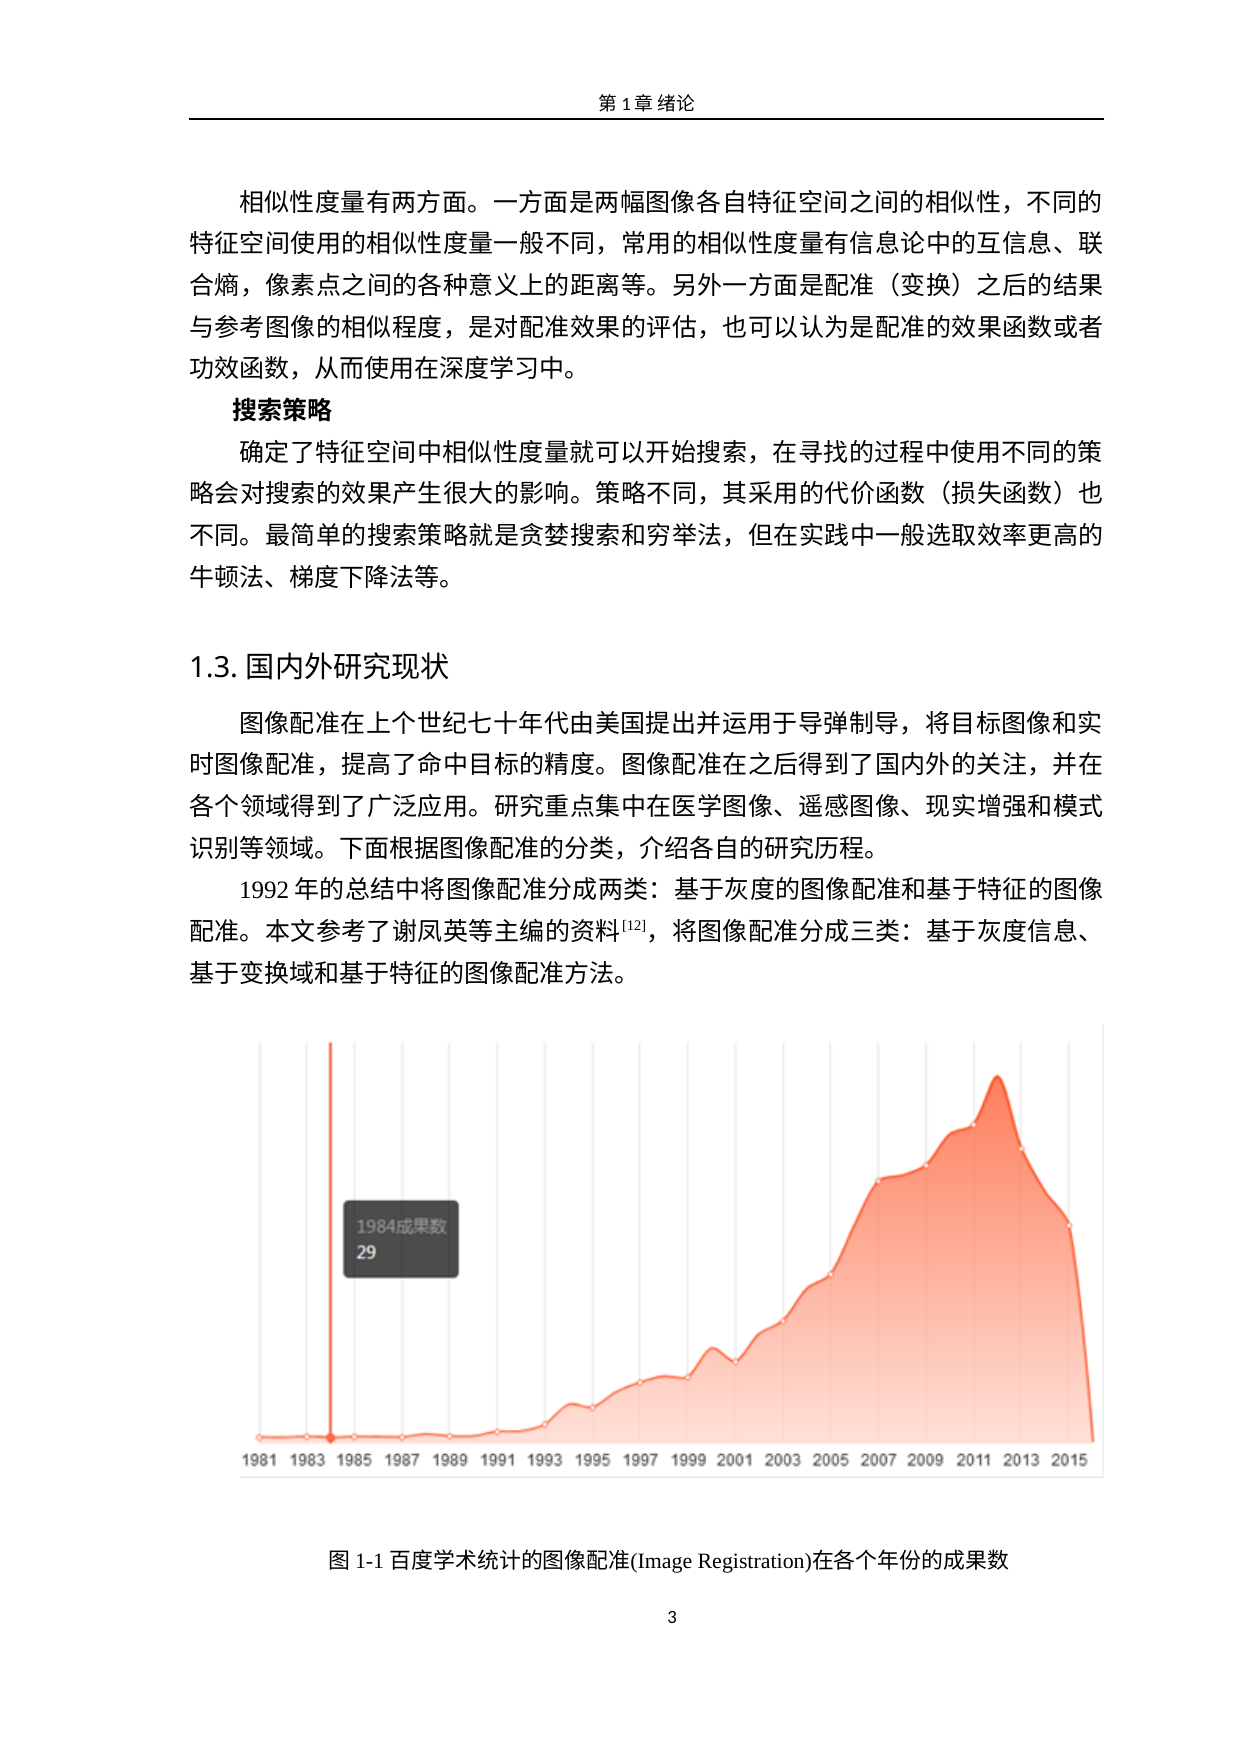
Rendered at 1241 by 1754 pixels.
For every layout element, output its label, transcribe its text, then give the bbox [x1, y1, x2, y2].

text 1992年的总结中将图像配准分成两类：基于灰度的图像配准和基于特征的图像配准。本文参考了谢凤英等主编的资料[12]，将图像配准分成三类：基于灰度信息、基于变换域和基于特征的图像配准方法。 [189, 865, 1104, 990]
text 相似性度量有两方面。一方面是两幅图像各自特征空间之间的相似性，不同的特征空间使用的相似性度量一般不同，常用的相似性度量有信息论中的互信息、联合熵，像素点之间的各种意义上的距离等。另外一方面是配准（变换）之后的结果与参考图像的相似程度，是对配准效果的评估，也可以认为是配准的效果函数或者功效函数，从而使用在深度学习中。 [189, 178, 1104, 386]
text 确定了特征空间中相似性度量就可以开始搜索，在寻找的过程中使用不同的策略会对搜索的效果产生很大的影响。策略不同，其采用的代价函数（损失函数）也不同。最简单的搜索策略就是贪婪搜索和穷举法，但在实践中一般选取效率更高的牛顿法、梯度下降法等。 [189, 428, 1104, 594]
picture [240, 1024, 1104, 1479]
text 图1-1 百度学术统计的图像配准(Image Registration)在各个年份的成果数 [189, 1536, 1104, 1577]
text 图像配准在上个世纪七十年代由美国提出并运用于导弹制导，将目标图像和实时图像配准，提高了命中目标的精度。图像配准在之后得到了国内外的关注，并在各个领域得到了广泛应用。研究重点集中在医学图像、遥感图像、现实增强和模式识别等领域。下面根据图像配准的分类，介绍各自的研究历程。 [189, 699, 1104, 865]
text 搜索策略 [189, 386, 1104, 428]
subtitle 1.3. 国内外研究现状 [189, 644, 1104, 686]
